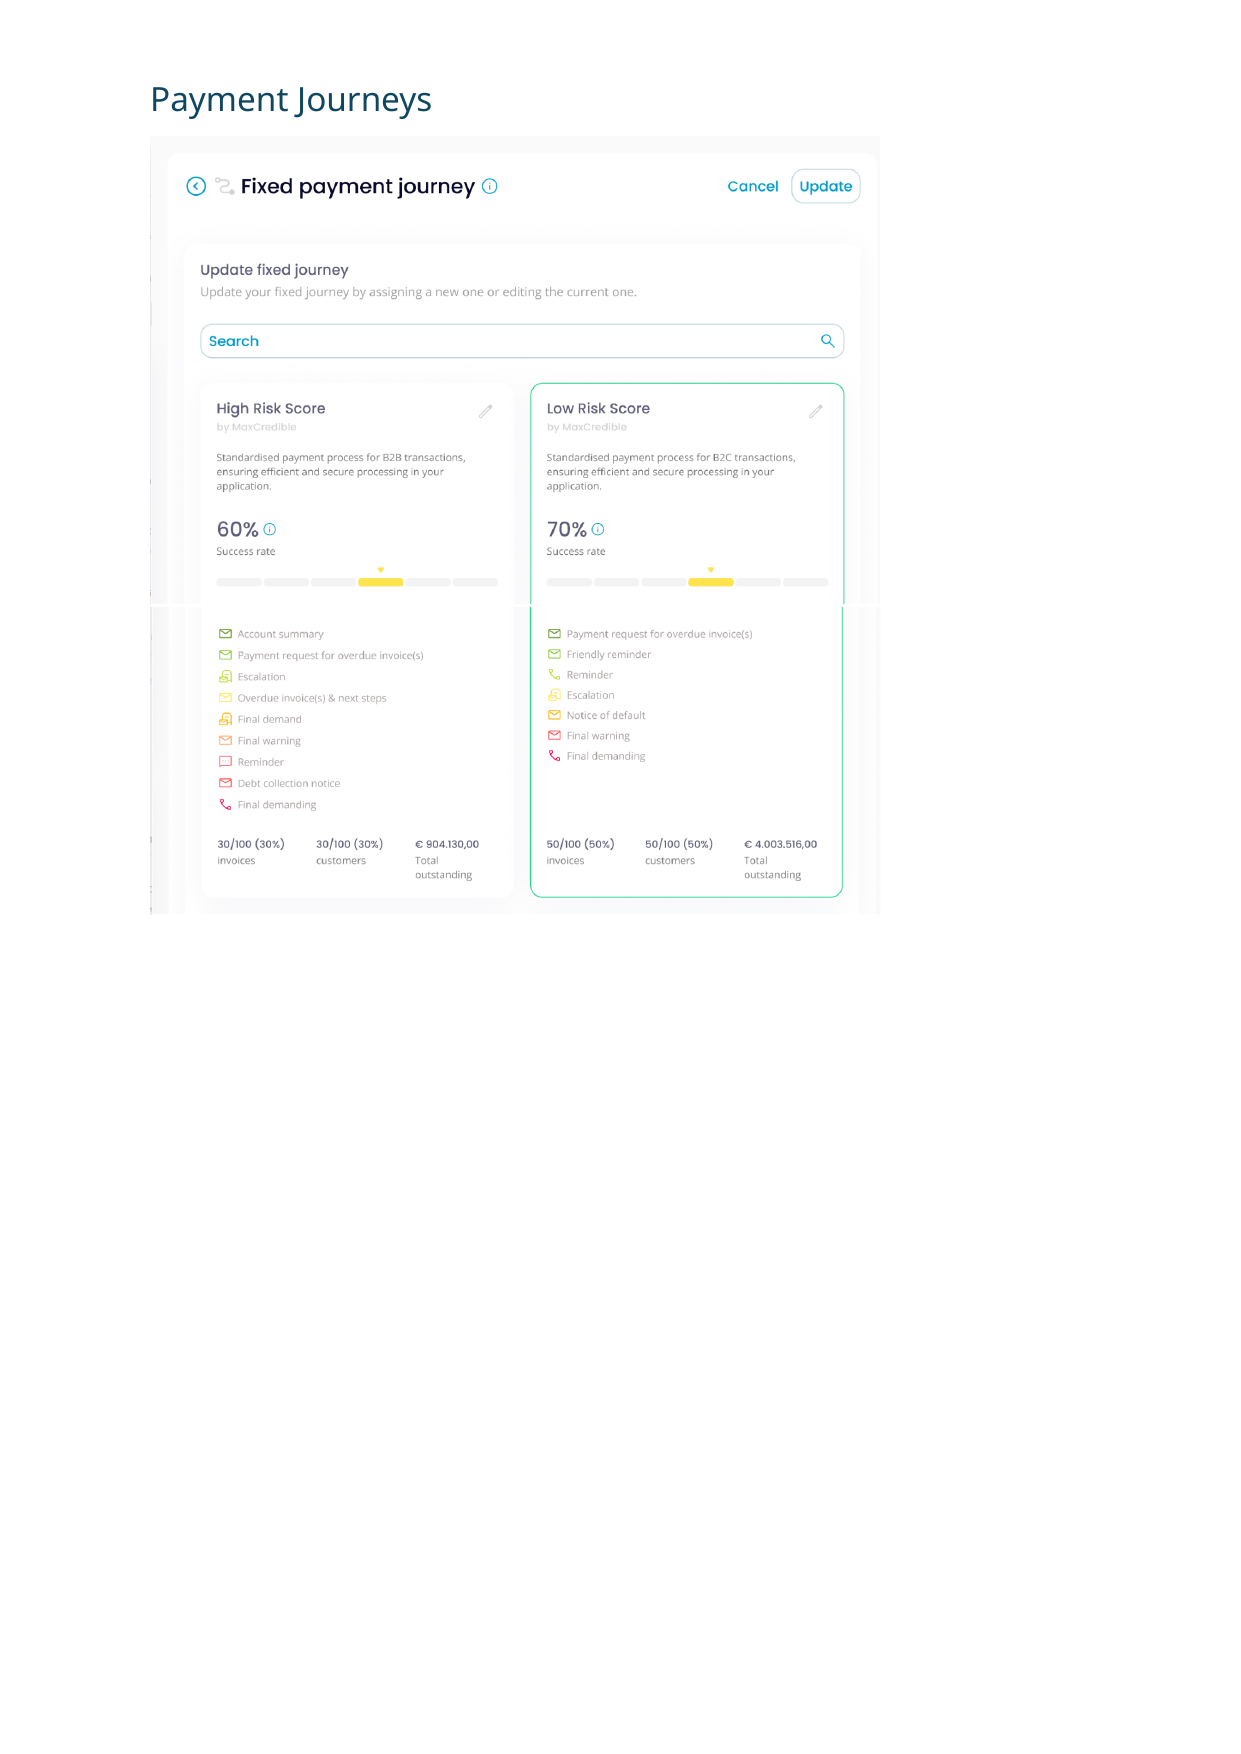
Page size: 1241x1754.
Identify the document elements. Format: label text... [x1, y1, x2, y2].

subtitle Payment Journeys [150, 76, 1090, 121]
picture [150, 136, 880, 604]
picture [150, 607, 880, 915]
